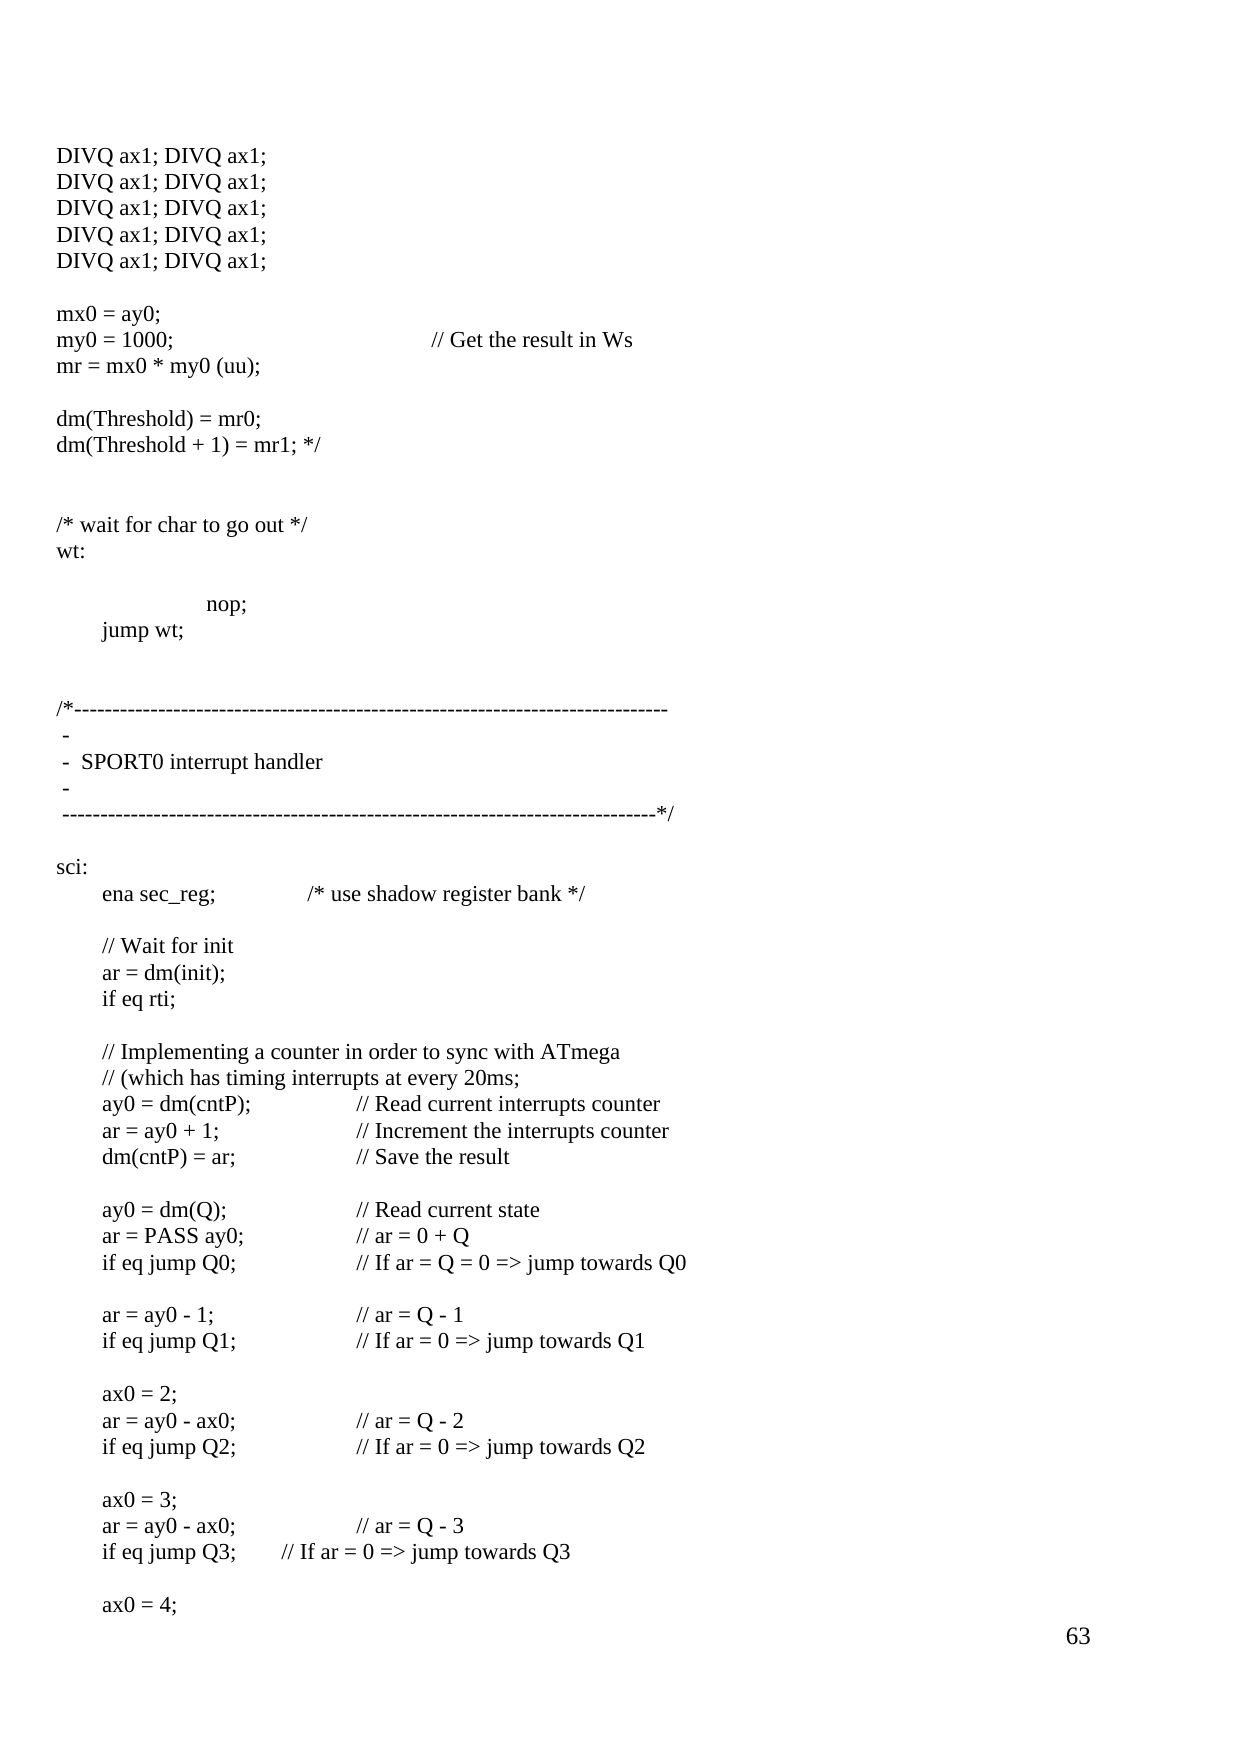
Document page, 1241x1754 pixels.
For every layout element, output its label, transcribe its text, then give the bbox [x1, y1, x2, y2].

text nop; [56, 590, 1182, 616]
text ay0 = dm(Q); // Read current state [56, 1196, 1182, 1222]
text if eq jump Q0; // If ar = Q = 0 => jump towards Q0 [56, 1248, 1182, 1275]
text if eq jump Q2; // If ar = 0 => jump towards Q2 [56, 1433, 1182, 1459]
text - [56, 721, 1182, 748]
text mr = mx0 * my0 (uu); [56, 352, 1182, 379]
text - SPORT0 interrupt handler [56, 748, 1182, 774]
text // (which has timing interrupts at every 20ms; [56, 1064, 1182, 1090]
text // Wait for init [56, 932, 1182, 959]
text DIVQ ax1; DIVQ ax1; [56, 247, 1182, 273]
text ena sec_reg; /* use shadow register bank */ [56, 879, 1182, 906]
text DIVQ ax1; DIVQ ax1; [56, 142, 1182, 168]
text ar = ay0 - ax0; // ar = Q - 3 [56, 1512, 1182, 1538]
text /*------------------------------------------------------------------------------ [56, 695, 1182, 721]
text ------------------------------------------------------------------------------*/ [56, 801, 1182, 827]
text dm(cntP) = ar; // Save the result [56, 1143, 1182, 1169]
text dm(Threshold + 1) = mr1; */ [56, 432, 1182, 458]
text - [56, 774, 1182, 801]
text DIVQ ax1; DIVQ ax1; [56, 221, 1182, 247]
text ax0 = 2; [56, 1380, 1182, 1407]
text jump wt; [56, 616, 1182, 642]
text ar = ay0 - ax0; // ar = Q - 2 [56, 1407, 1182, 1433]
text ar = PASS ay0; // ar = 0 + Q [56, 1222, 1182, 1248]
text // Implementing a counter in order to sync with ATmega [56, 1038, 1182, 1064]
text if eq jump Q1; // If ar = 0 => jump towards Q1 [56, 1328, 1182, 1354]
text ax0 = 3; [56, 1486, 1182, 1512]
text DIVQ ax1; DIVQ ax1; [56, 168, 1182, 194]
text if eq jump Q3; // If ar = 0 => jump towards Q3 [56, 1538, 1182, 1565]
text ay0 = dm(cntP); // Read current interrupts counter [56, 1090, 1182, 1117]
text mx0 = ay0; [56, 300, 1182, 326]
text wt: [56, 537, 1182, 563]
text my0 = 1000; // Get the result in Ws [56, 326, 1182, 352]
text if eq rti; [56, 985, 1182, 1011]
text dm(Threshold) = mr0; [56, 405, 1182, 432]
text ar = ay0 + 1; // Increment the interrupts counter [56, 1117, 1182, 1143]
text /* wait for char to go out */ [56, 511, 1182, 537]
text ax0 = 4; [56, 1591, 1182, 1617]
text DIVQ ax1; DIVQ ax1; [56, 194, 1182, 221]
text ar = dm(init); [56, 959, 1182, 985]
text sci: [56, 853, 1182, 879]
text ar = ay0 - 1; // ar = Q - 1 [56, 1301, 1182, 1328]
